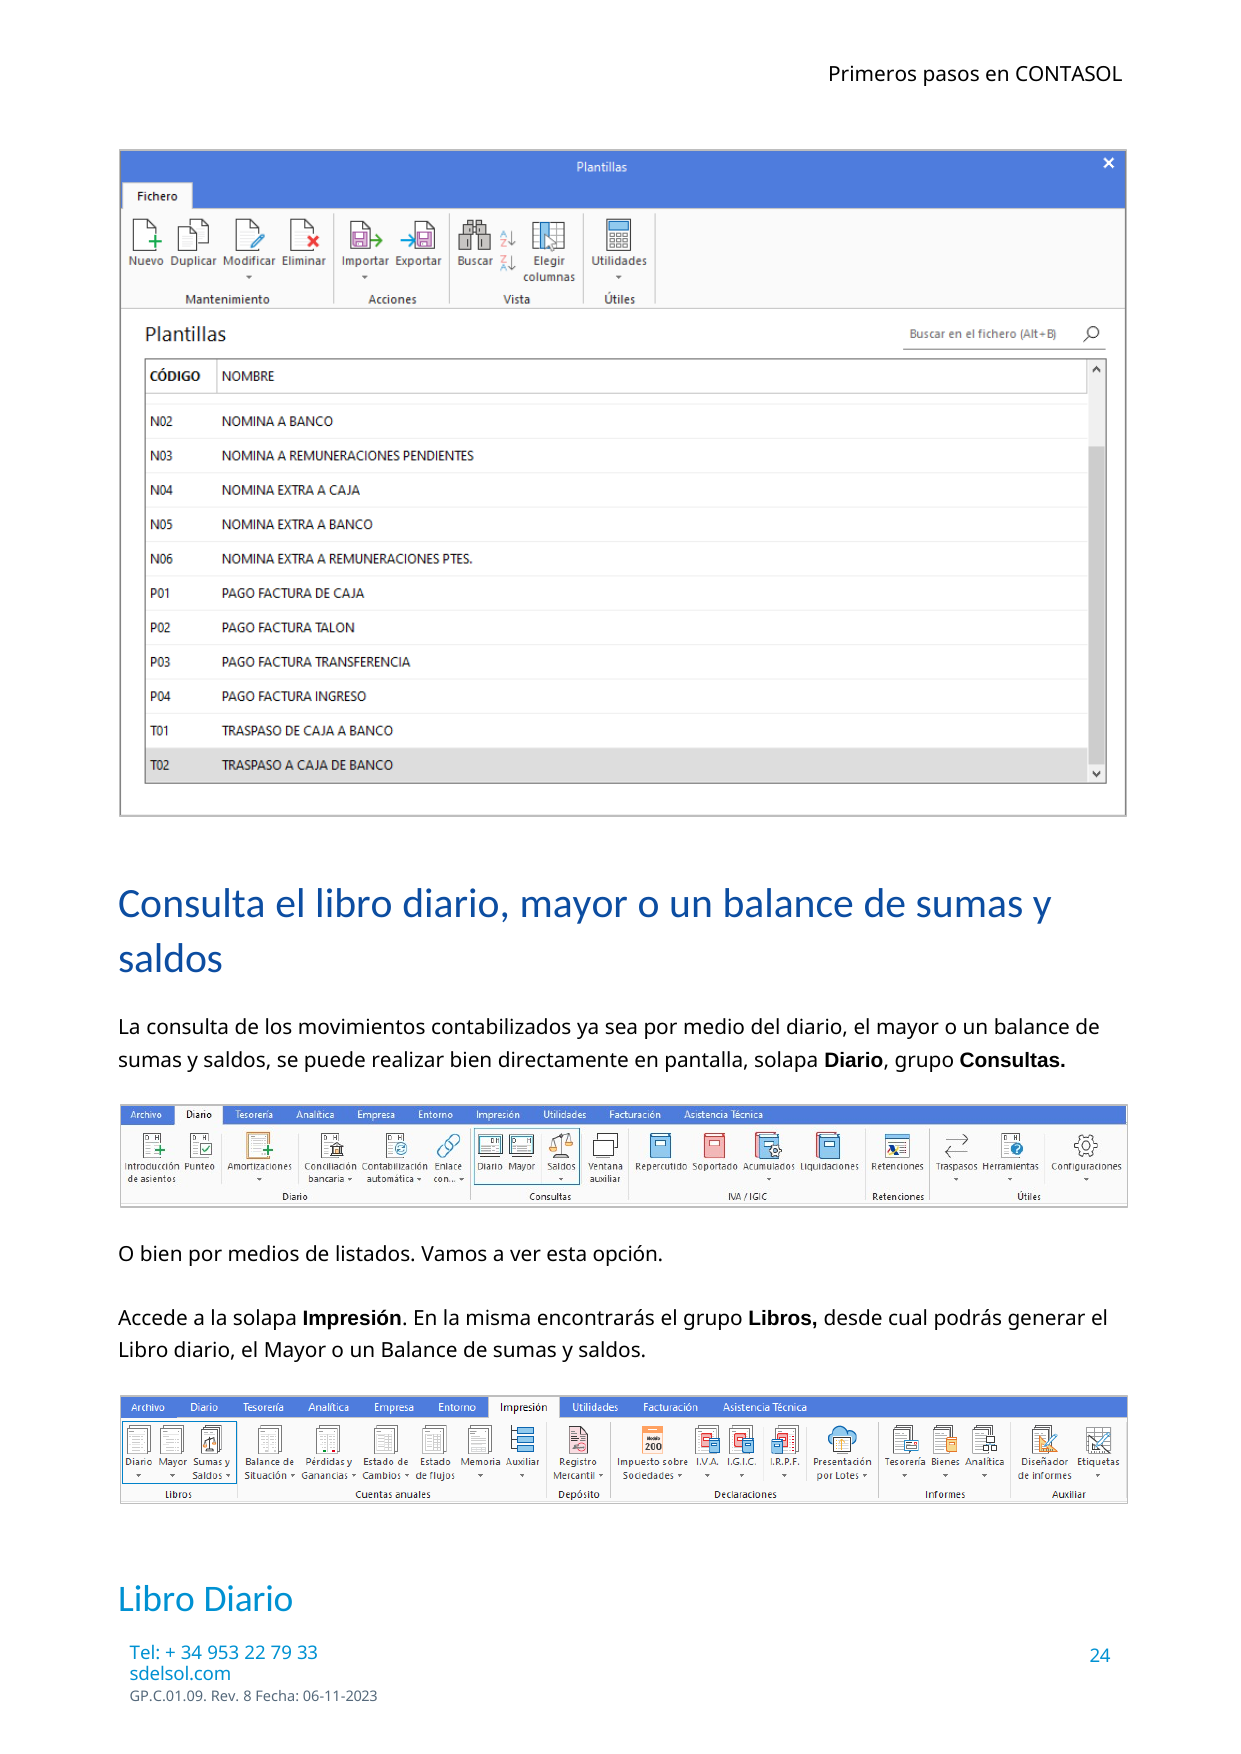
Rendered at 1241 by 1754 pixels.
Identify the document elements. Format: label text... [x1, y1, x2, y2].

subtitle Libro Diario [118, 1575, 1137, 1621]
subtitle Consulta el libro diario, mayor o un balance de sumas y saldos [118, 877, 1137, 983]
text La consulta de los movimientos contabilizados ya sea por medio del diario, el mayor o un balance de sumas y saldos, se puede realizar bien directamente en pantalla, solapa Diario, grupo Consultas. [118, 1012, 1117, 1073]
picture [121, 1397, 1127, 1502]
text O bien por medios de listados. Vamos a ver esta opción. [118, 1239, 1137, 1267]
picture [120, 151, 1126, 815]
picture [121, 1106, 1127, 1204]
text Accede a la solapa Impresión. En la misma encontrarás el grupo Libros, desde cual podrás generar el Libro diario, el Mayor o un Balance de sumas y saldos. [118, 1303, 1108, 1364]
